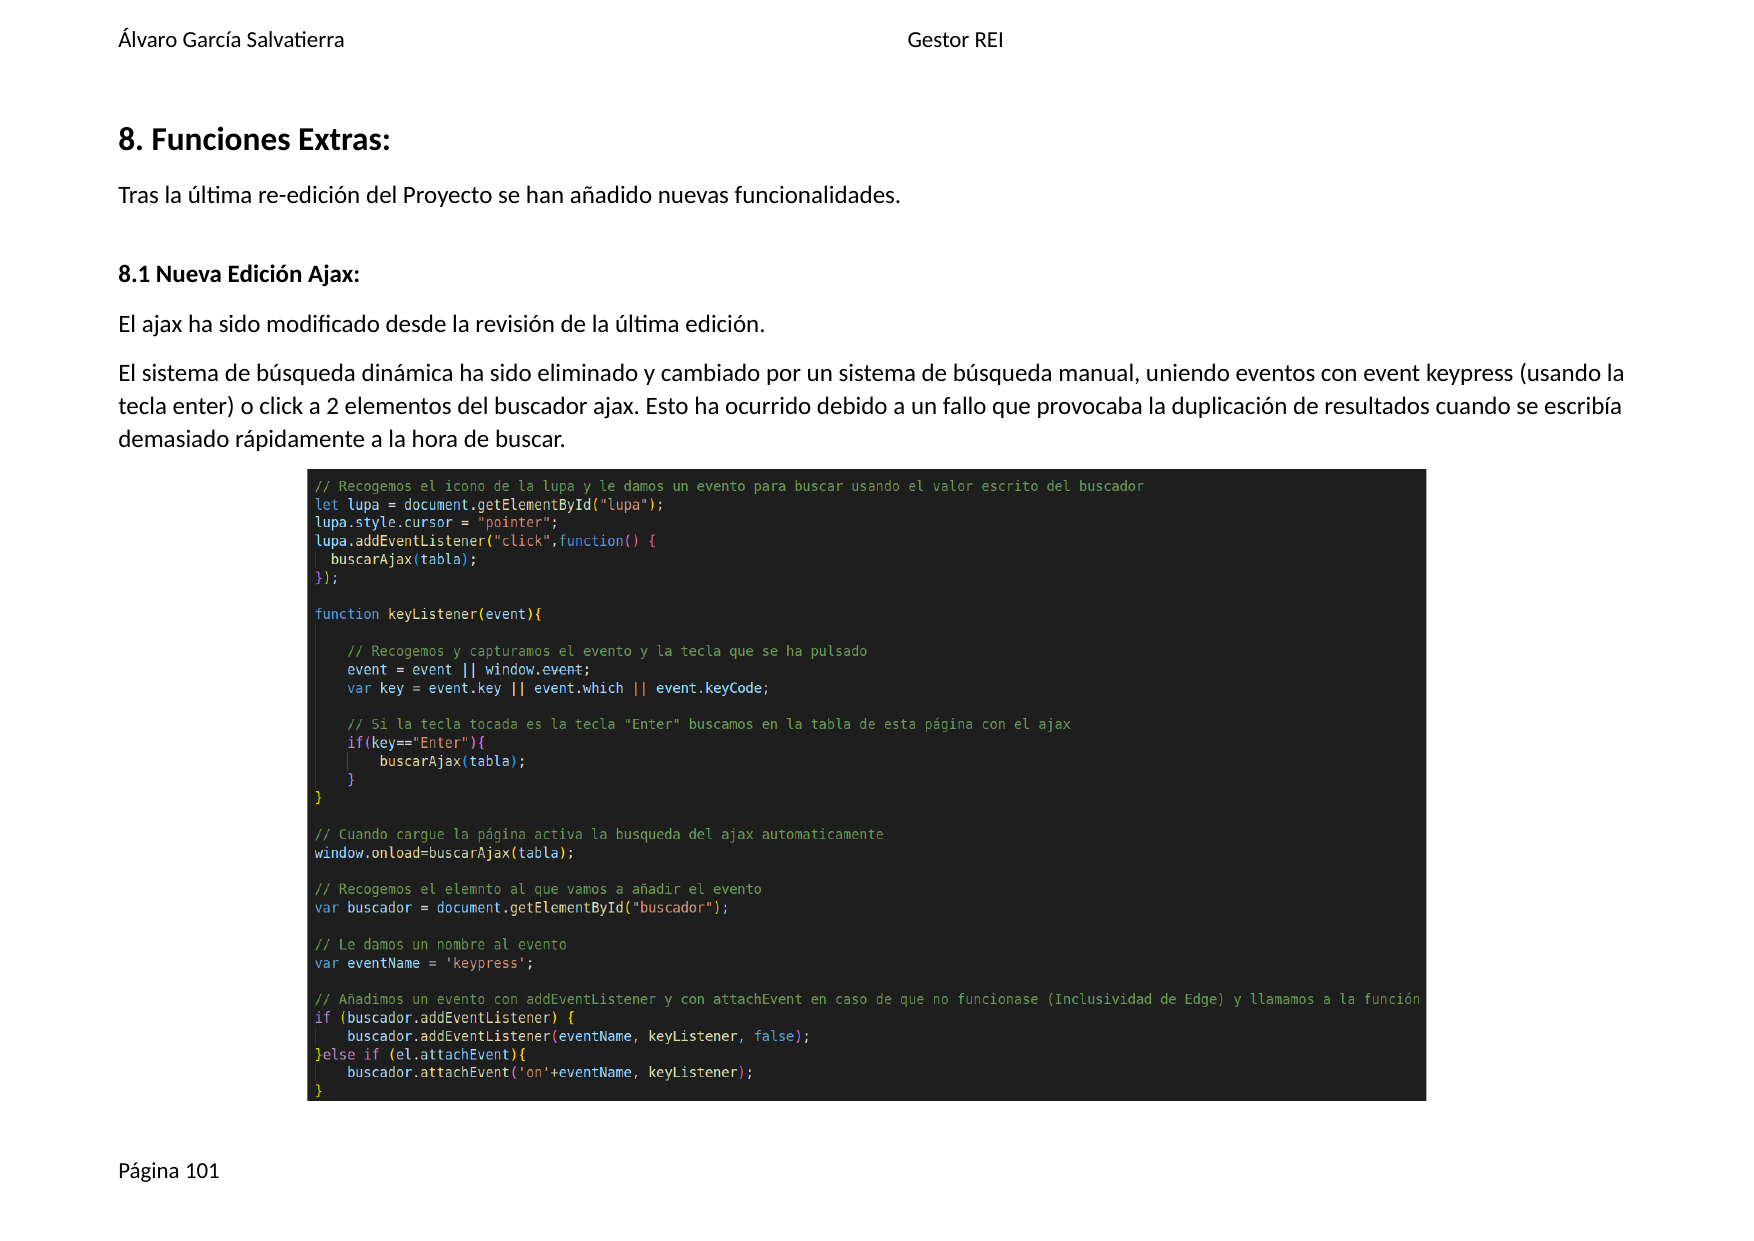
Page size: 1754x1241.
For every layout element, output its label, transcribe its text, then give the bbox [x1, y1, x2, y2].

text El ajax ha sido modificado desde la revisión de la última edición. [118, 308, 1636, 338]
picture [307, 469, 1427, 1101]
text El sistema de búsqueda dinámica ha sido eliminado y cambiado por un sistema de búsqueda manual, uniendo eventos con event keypress (usando la tecla enter) o click a 2 elementos del buscador ajax. Esto ha ocurrido debido a un fallo que provocaba la duplicación de resultados cuando se escribía demasiado rápidamente a la hora de buscar. [118, 357, 1636, 454]
text Tras la última re-edición del Proyecto se han añadido nuevas funcionalidades. [118, 179, 1636, 239]
text 8. Funciones Extras: [118, 118, 1636, 159]
text 8.1 Nueva Edición Ajax: [118, 258, 1636, 289]
